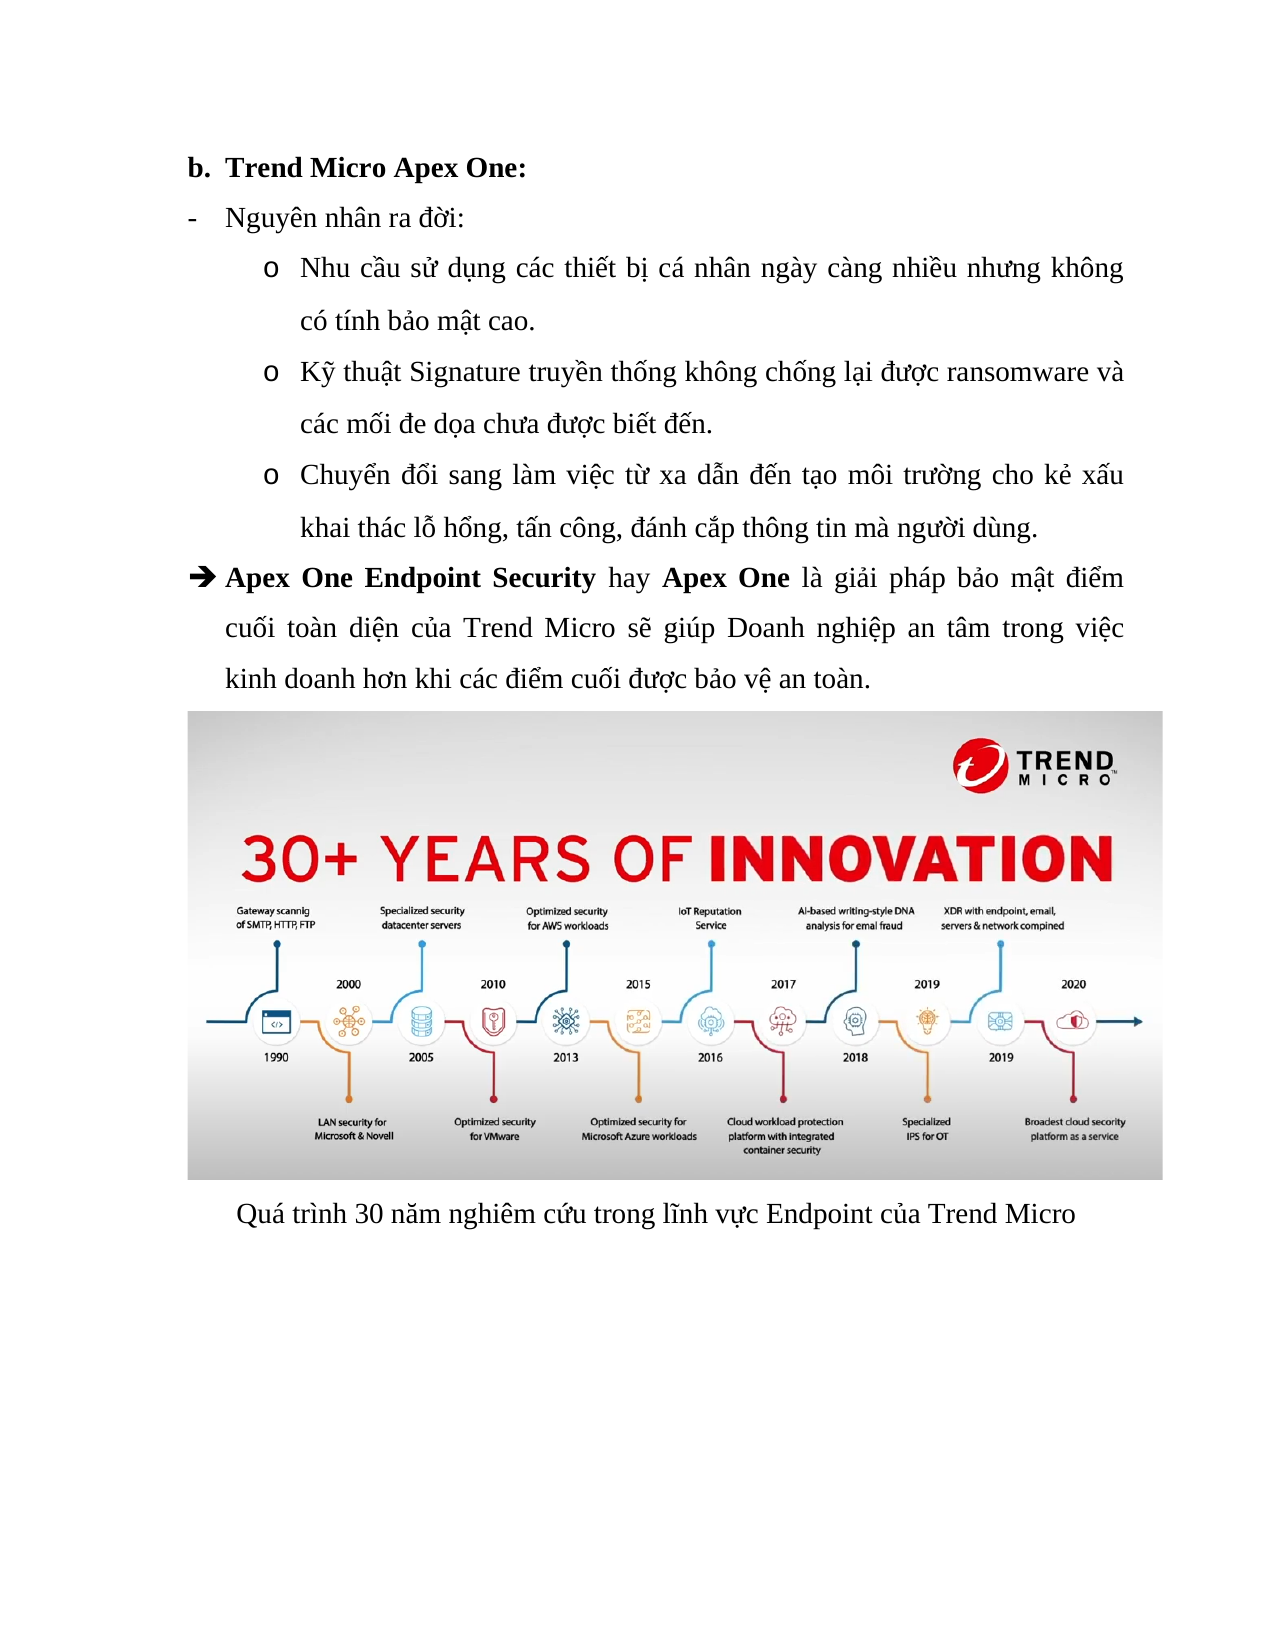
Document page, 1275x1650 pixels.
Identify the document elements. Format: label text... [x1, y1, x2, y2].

text Quá trình 30 năm nghiêm cứu trong lĩnh vực Endpoint của Trend Micro [187, 1197, 1125, 1230]
picture [187, 711, 1163, 1180]
list Nhu cầu sử dụng các thiết bị cá nhân ngày càng nhiều nhưng không có tính bảo mật cao. [262, 251, 1125, 337]
list Kỹ thuật Signature truyền thống không chống lại được ransomware và các mối đe dọa chưa được biết đến. [262, 354, 1125, 440]
list Nguyên nhân ra đời: [187, 200, 1125, 234]
list Chuyển đổi sang làm việc từ xa dẫn đến tạo môi trường cho kẻ xấu khai thác lỗ hổng, tấn công, đánh cắp thông tin mà người dùng. [262, 457, 1125, 543]
list Trend Micro Apex One: [187, 150, 1125, 183]
list Apex One Endpoint Security hay Apex One là giải pháp bảo mật điểm cuối toàn diện của Trend Micro sẽ giúp Doanh nghiệp an tâm trong việc kinh doanh hơn khi các điểm cuối được bảo vệ an toàn. [187, 560, 1125, 694]
